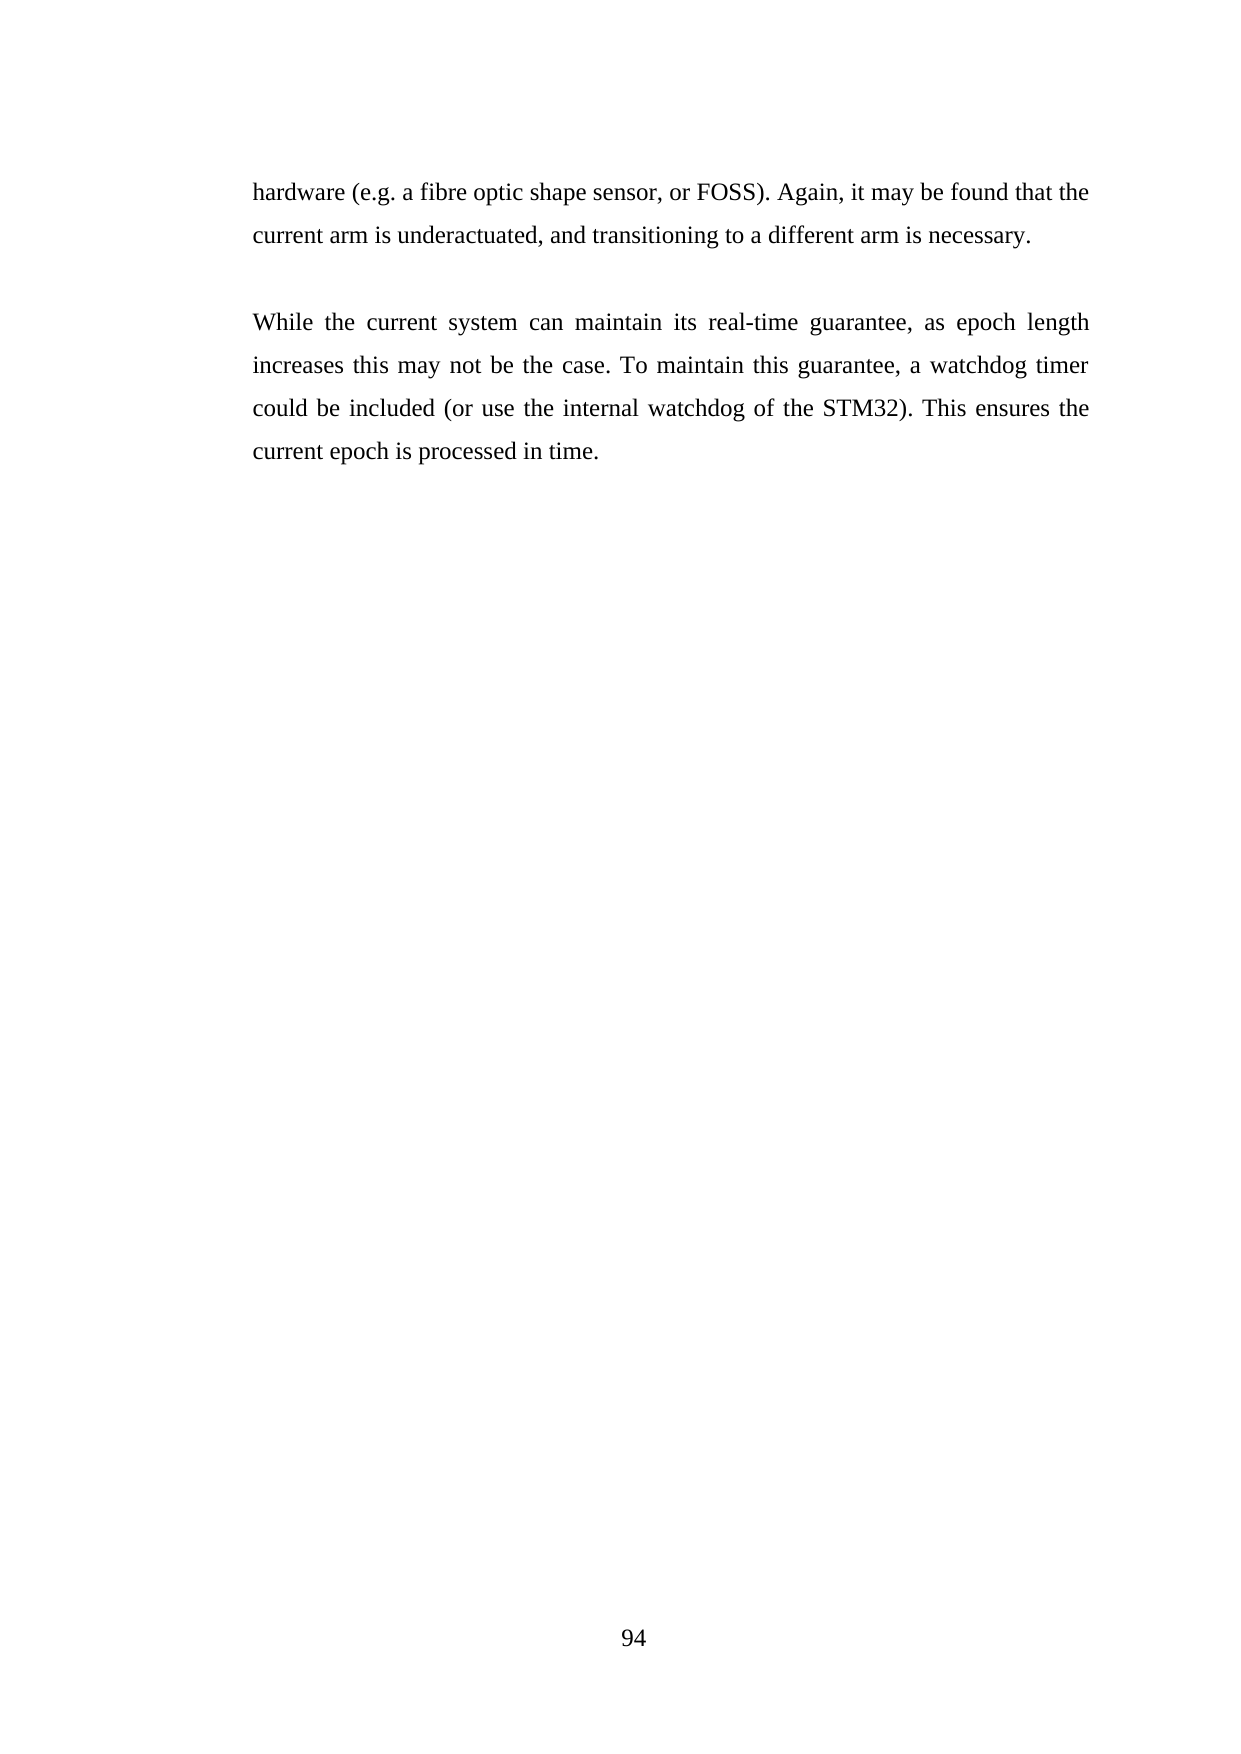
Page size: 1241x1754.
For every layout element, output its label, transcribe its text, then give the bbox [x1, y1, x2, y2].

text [252, 177, 1090, 249]
text While the current system can maintain its real-time guarantee, as epoch length increases this may not be the case. To maintain this guarantee, a watchdog timer could be included (or use the internal watchdog of the STM32). This ensures the current epoch is processed in time. [252, 307, 1090, 465]
